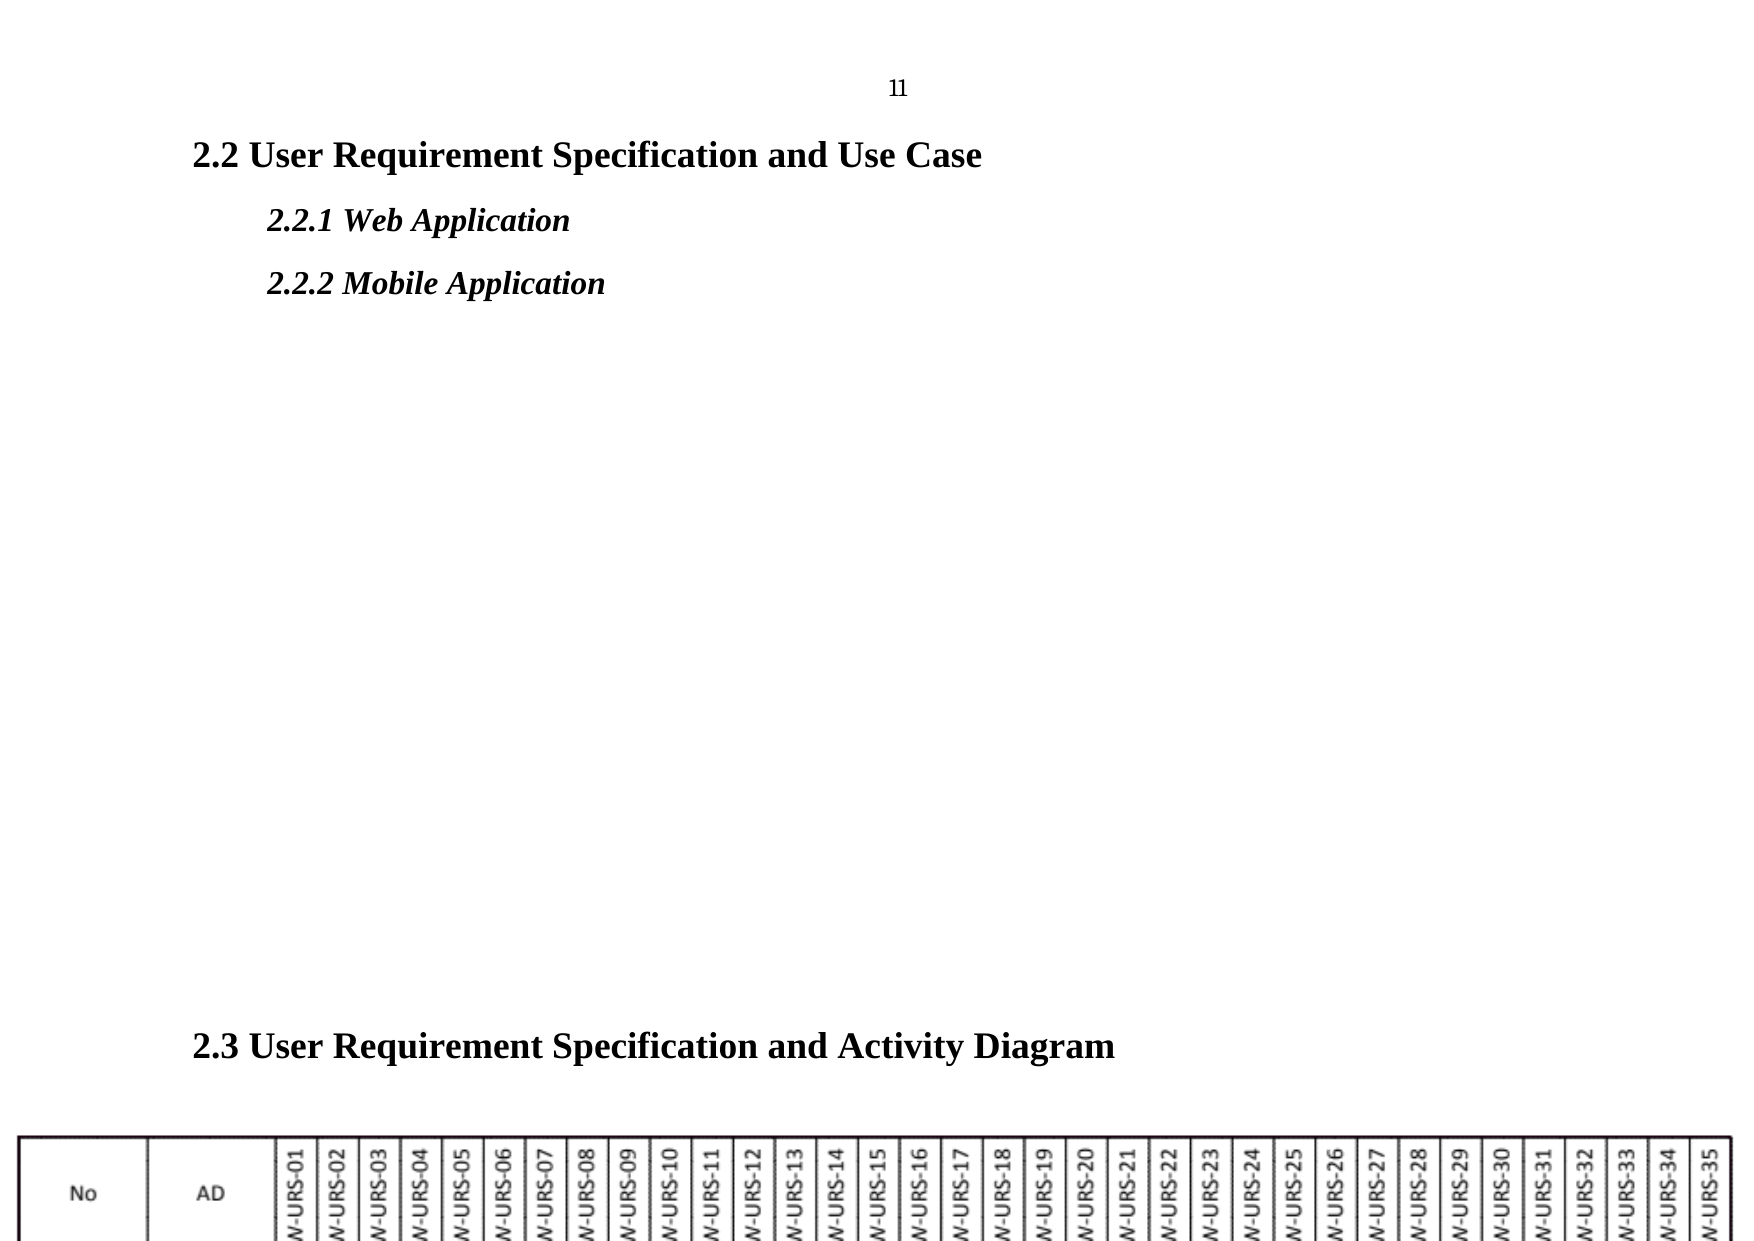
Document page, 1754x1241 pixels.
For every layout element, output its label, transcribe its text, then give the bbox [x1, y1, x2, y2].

text 2.2.1 Web Application [192, 200, 1604, 238]
text 2.2.2 Mobile Application [192, 263, 1604, 302]
text 2.3 User Requirement Specification and Activity Diagram [192, 1023, 1604, 1067]
text 2.2 User Requirement Specification and Use Case [192, 132, 1604, 175]
